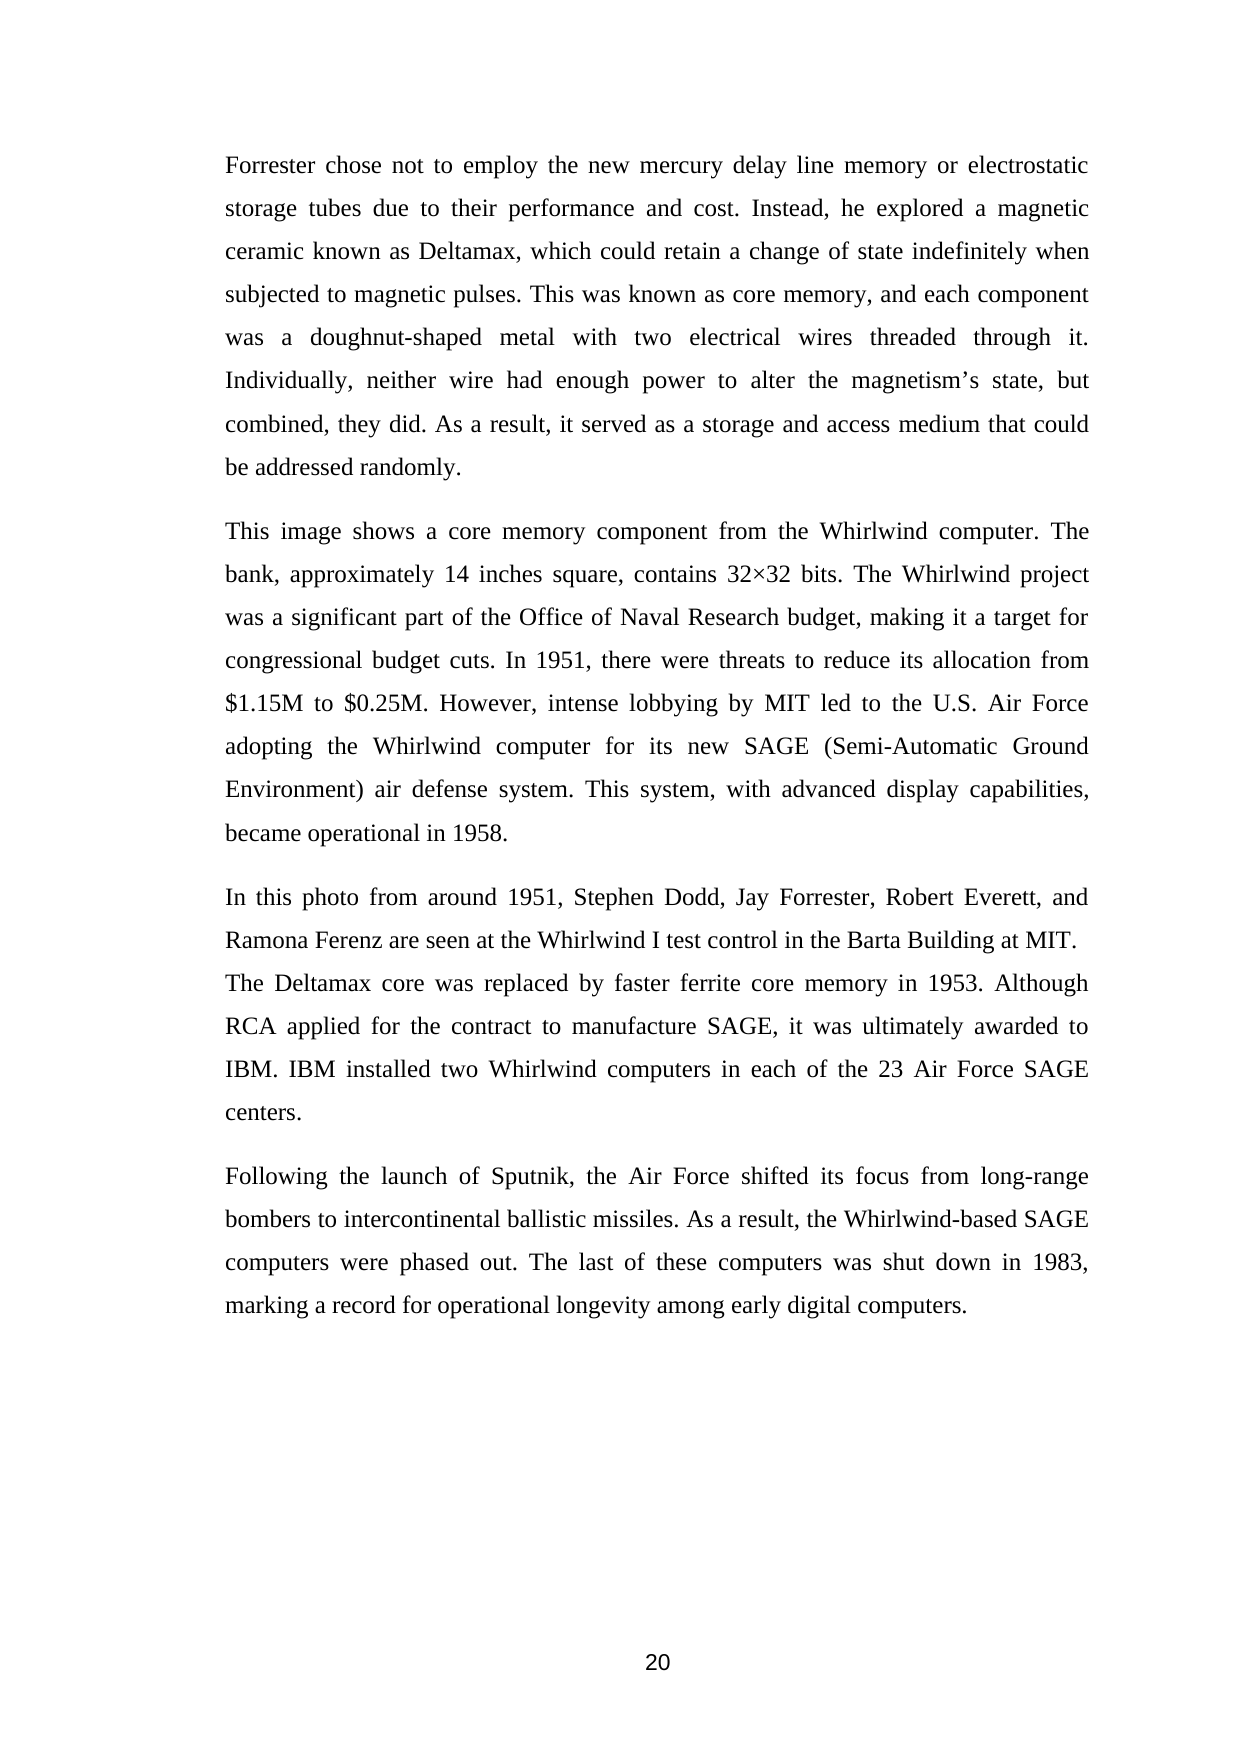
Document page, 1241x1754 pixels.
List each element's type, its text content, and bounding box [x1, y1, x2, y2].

text Forrester chose not to employ the new mercury delay line memory or electrostatic storage tubes due to their performance and cost. Instead, he explored a magnetic ceramic known as Deltamax, which could retain a change of state indefinitely when subjected to magnetic pulses. This was known as core memory, and each component was a doughnut-shaped metal with two electrical wires threaded through it. Individually, neither wire had enough power to alter the magnetism’s state, but combined, they did. As a result, it served as a storage and access medium that could be addressed randomly. [225, 150, 1090, 481]
text Following the launch of Sputnik, the Air Force shifted its focus from long-range bombers to intercontinental ballistic missiles. As a result, the Whirlwind-based SAGE computers were phased out. The last of these computers was shut down in 1983, marking a record for operational longevity among early digital computers. [225, 1161, 1090, 1319]
text The Deltamax core was replaced by faster ferrite core memory in 1953. Although RCA applied for the contract to manufacture SAGE, it was ultimately awarded to IBM. IBM installed two Whirlwind computers in each of the 23 Air Force SAGE centers. [225, 968, 1090, 1126]
text This image shows a core memory component from the Whirlwind computer. The bank, approximately 14 inches square, contains 32×32 bits. The Whirlwind project was a significant part of the Office of Naval Research budget, making it a target for congressional budget cuts. In 1951, there were threats to reduce its allocation from $1.15M to $0.25M. However, intense lobbying by MIT led to the U.S. Air Force adopting the Whirlwind computer for its new SAGE (Semi-Automatic Ground Environment) air defense system. This system, with advanced display capabilities, became operational in 1958. [225, 516, 1090, 846]
text In this photo from around 1951, Stephen Dodd, Jay Forrester, Robert Everett, and Ramona Ferenz are seen at the Whirlwind I test control in the Barta Building at MIT. [225, 882, 1090, 953]
